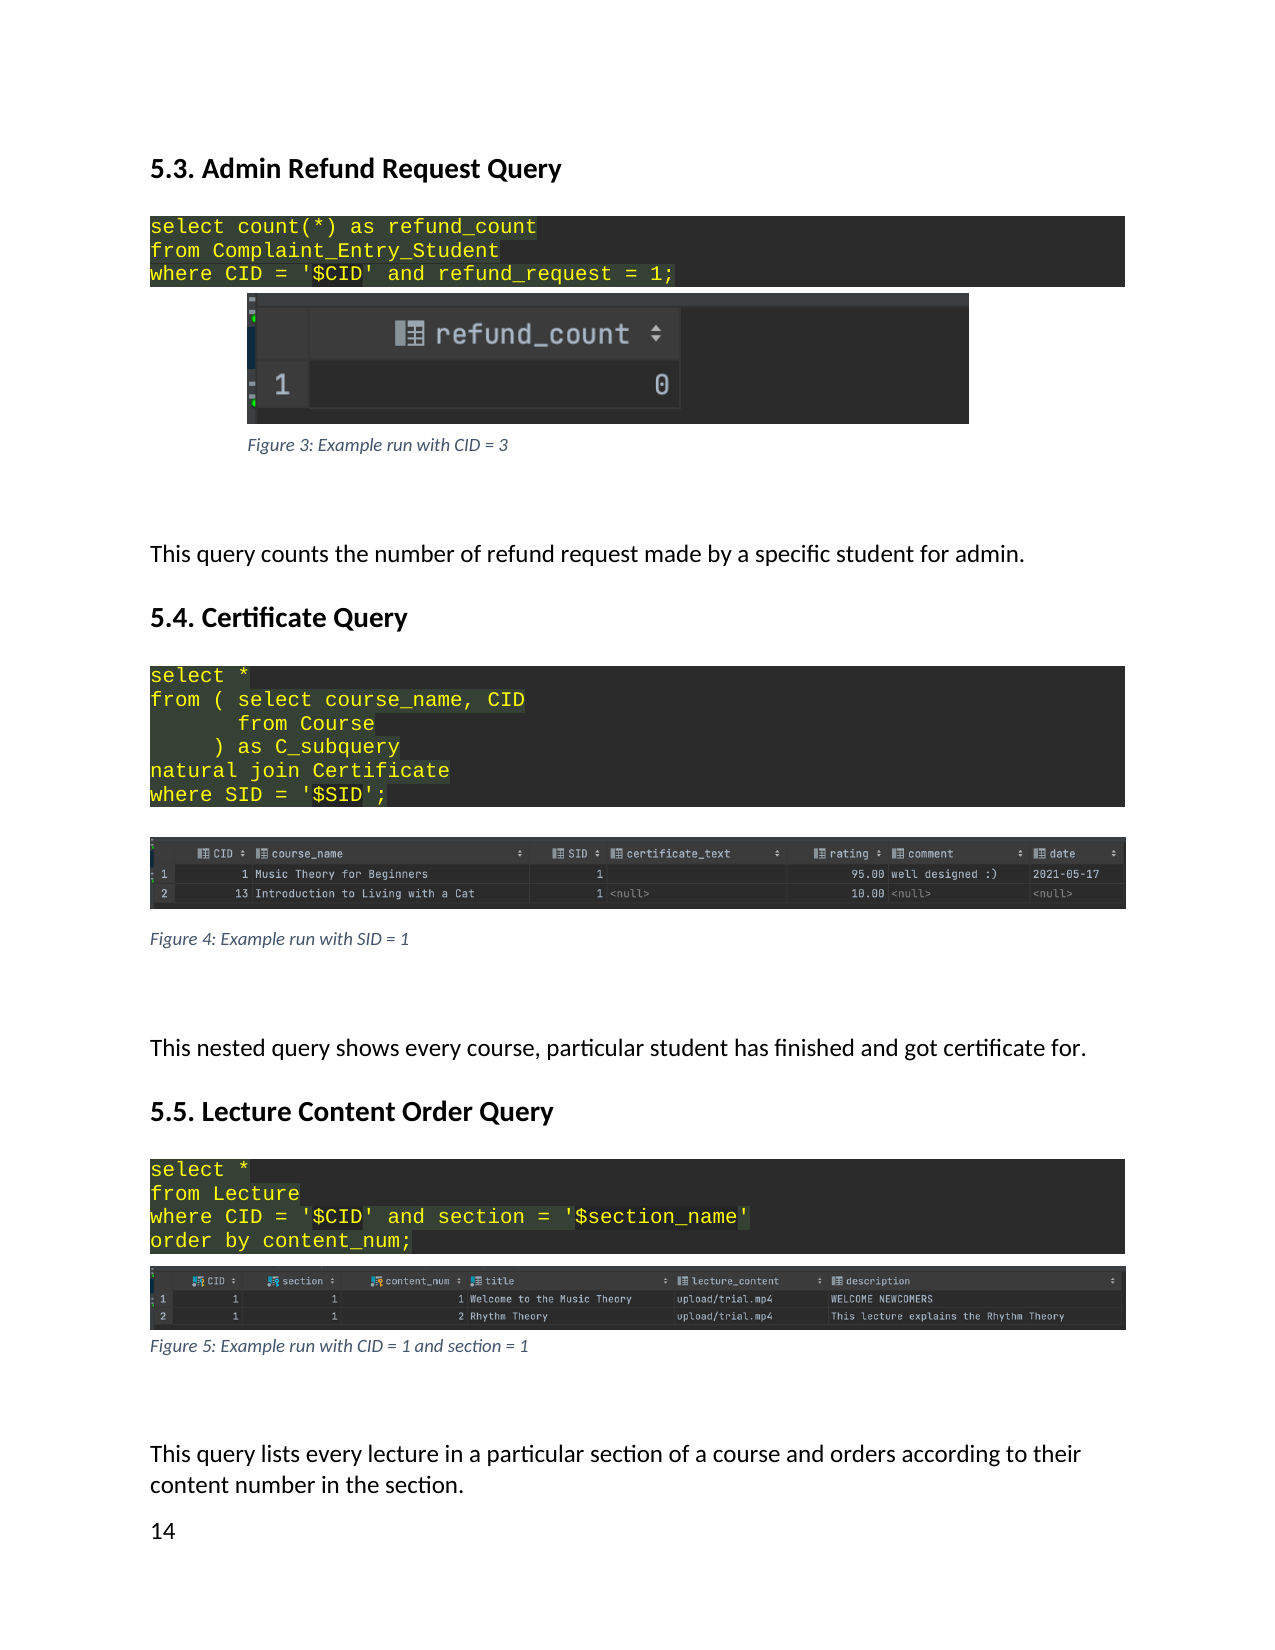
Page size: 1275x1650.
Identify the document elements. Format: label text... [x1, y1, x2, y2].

subtitle 5.3. Admin Refund Request Query [150, 150, 1125, 186]
text This nested query shows every course, particular student has finished and got certificate for. [150, 1032, 1125, 1062]
subtitle 5.4. Certificate Query [150, 599, 1125, 635]
text This query counts the number of refund request made by a specific student for admin. [150, 538, 1125, 569]
text select count(*) as refund_count from Complaint_Entry_Student where CID = '$CID' and refund_request = 1; [150, 216, 1125, 287]
text select * from ( select course_name, CID from Course ) as C_subquery [250, 666, 1125, 760]
picture [150, 837, 1126, 909]
subtitle 5.5. Lecture Content Order Query [150, 1093, 1125, 1129]
text select * from Lecture where CID = '$CID' and section = '$section_name' order by content_num; [250, 1159, 1125, 1254]
picture [247, 293, 969, 424]
text This query lists every lecture in a particular section of a course and orders according to their content number in the section. [150, 1438, 1125, 1499]
picture [150, 1266, 1126, 1330]
text natural join Certificate where SID = '$SID'; [387, 760, 1125, 807]
